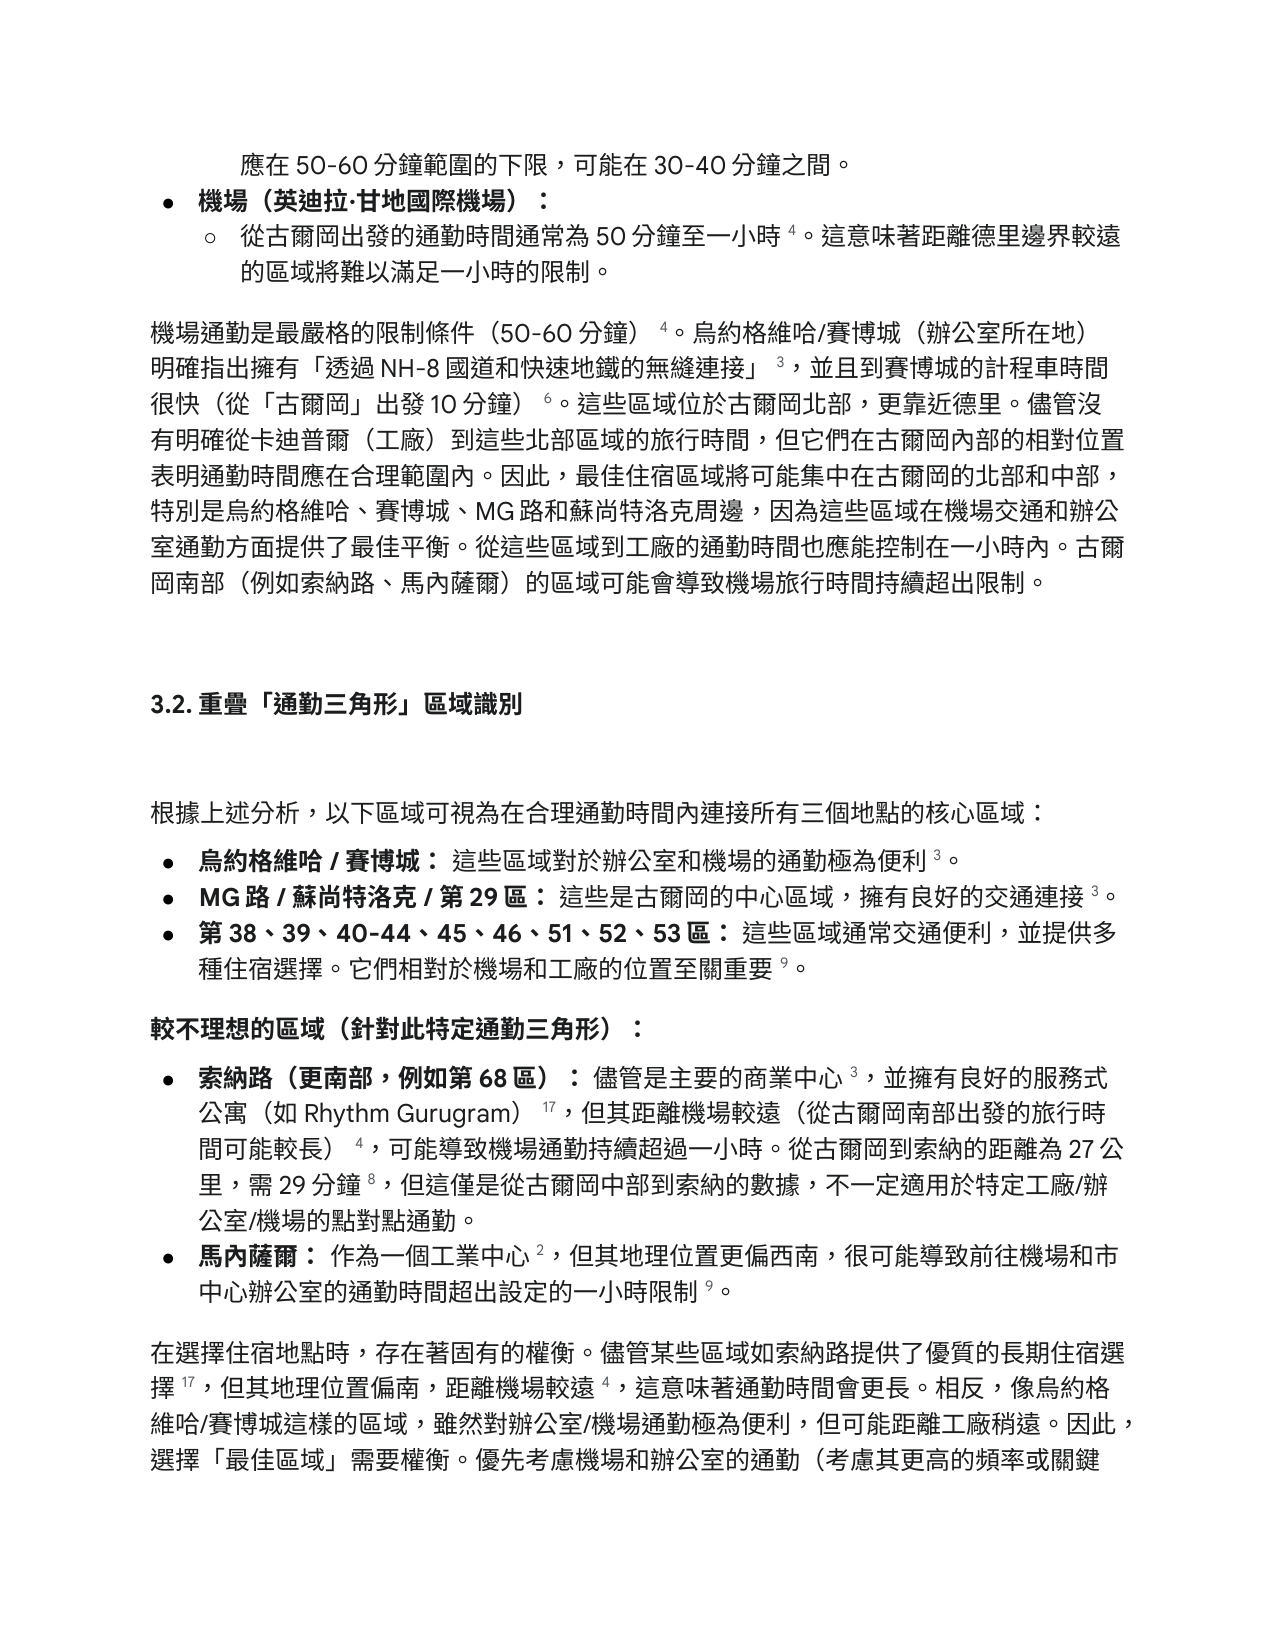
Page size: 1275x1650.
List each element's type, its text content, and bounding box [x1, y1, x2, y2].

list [203, 150, 1125, 181]
list 烏約格維哈 / 賽博城： 這些區域對於辦公室和機場的通勤極為便利 3。 [161, 847, 1125, 878]
list 馬內薩爾： 作為一個工業中心 2，但其地理位置更偏西南，很可能導致前往機場和市中心辦公室的通勤時間超出設定的一小時限制 9。 [161, 1241, 1125, 1308]
list 從古爾岡出發的通勤時間通常為50分鐘至一小時 4。這意味著距離德里邊界較遠的區域將難以滿足一小時的限制。 [203, 221, 1125, 288]
text 較不理想的區域（針對此特定通勤三角形）： [150, 1014, 1125, 1046]
text 機場通勤是最嚴格的限制條件（50-60分鐘） 4。烏約格維哈/賽博城（辦公室所在地）明確指出擁有「透過NH-8國道和快速地鐵的無縫連接」 3，並且到賽博城的計程車時間很快（從「古爾岡」出發10分鐘） 6。這些區域位於古爾岡北部，更靠近德里。儘管沒有明確從卡迪普爾（工廠）到這些北部區域的旅行時間，但它們在古爾岡內部的相對位置表明通勤時間應在合理範圍內。因此，最佳住宿區域將可能集中在古爾岡的北部和中部，特別是烏約格維哈、賽博城、MG路和蘇尚特洛克周邊，因為這些區域在機場交通和辦公室通勤方面提供了最佳平衡。從這些區域到工廠的通勤時間也應能控制在一小時內。古爾岡南部（例如索納路、馬內薩爾）的區域可能會導致機場旅行時間持續超出限制。 [150, 318, 1125, 599]
text 根據上述分析，以下區域可視為在合理通勤時間內連接所有三個地點的核心區域： [150, 798, 1125, 830]
list MG路 / 蘇尚特洛克 / 第29區： 這些是古爾岡的中心區域，擁有良好的交通連接 3。 [161, 882, 1125, 914]
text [150, 1338, 1125, 1476]
list 第38、39、40-44、45、46、51、52、53區： 這些區域通常交通便利，並提供多種住宿選擇。它們相對於機場和工廠的位置至關重要 9。 [161, 918, 1125, 985]
subtitle 3.2. 重疊「通勤三角形」區域識別 [150, 689, 1125, 721]
list 索納路（更南部，例如第68區）： 儘管是主要的商業中心 3，並擁有良好的服務式公寓（如Rhythm Gurugram） 17，但其距離機場較遠（從古爾岡南部出發的旅行時間可能較長） 4，可能導致機場通勤持續超過一小時。從古爾岡到索納的距離為27公里，需29分鐘 8，但這僅是從古爾岡中部到索納的數據，不一定適用於特定工廠/辦公室/機場的點對點通勤。 [161, 1063, 1125, 1237]
list 機場（英迪拉·甘地國際機場）： [161, 186, 1125, 217]
